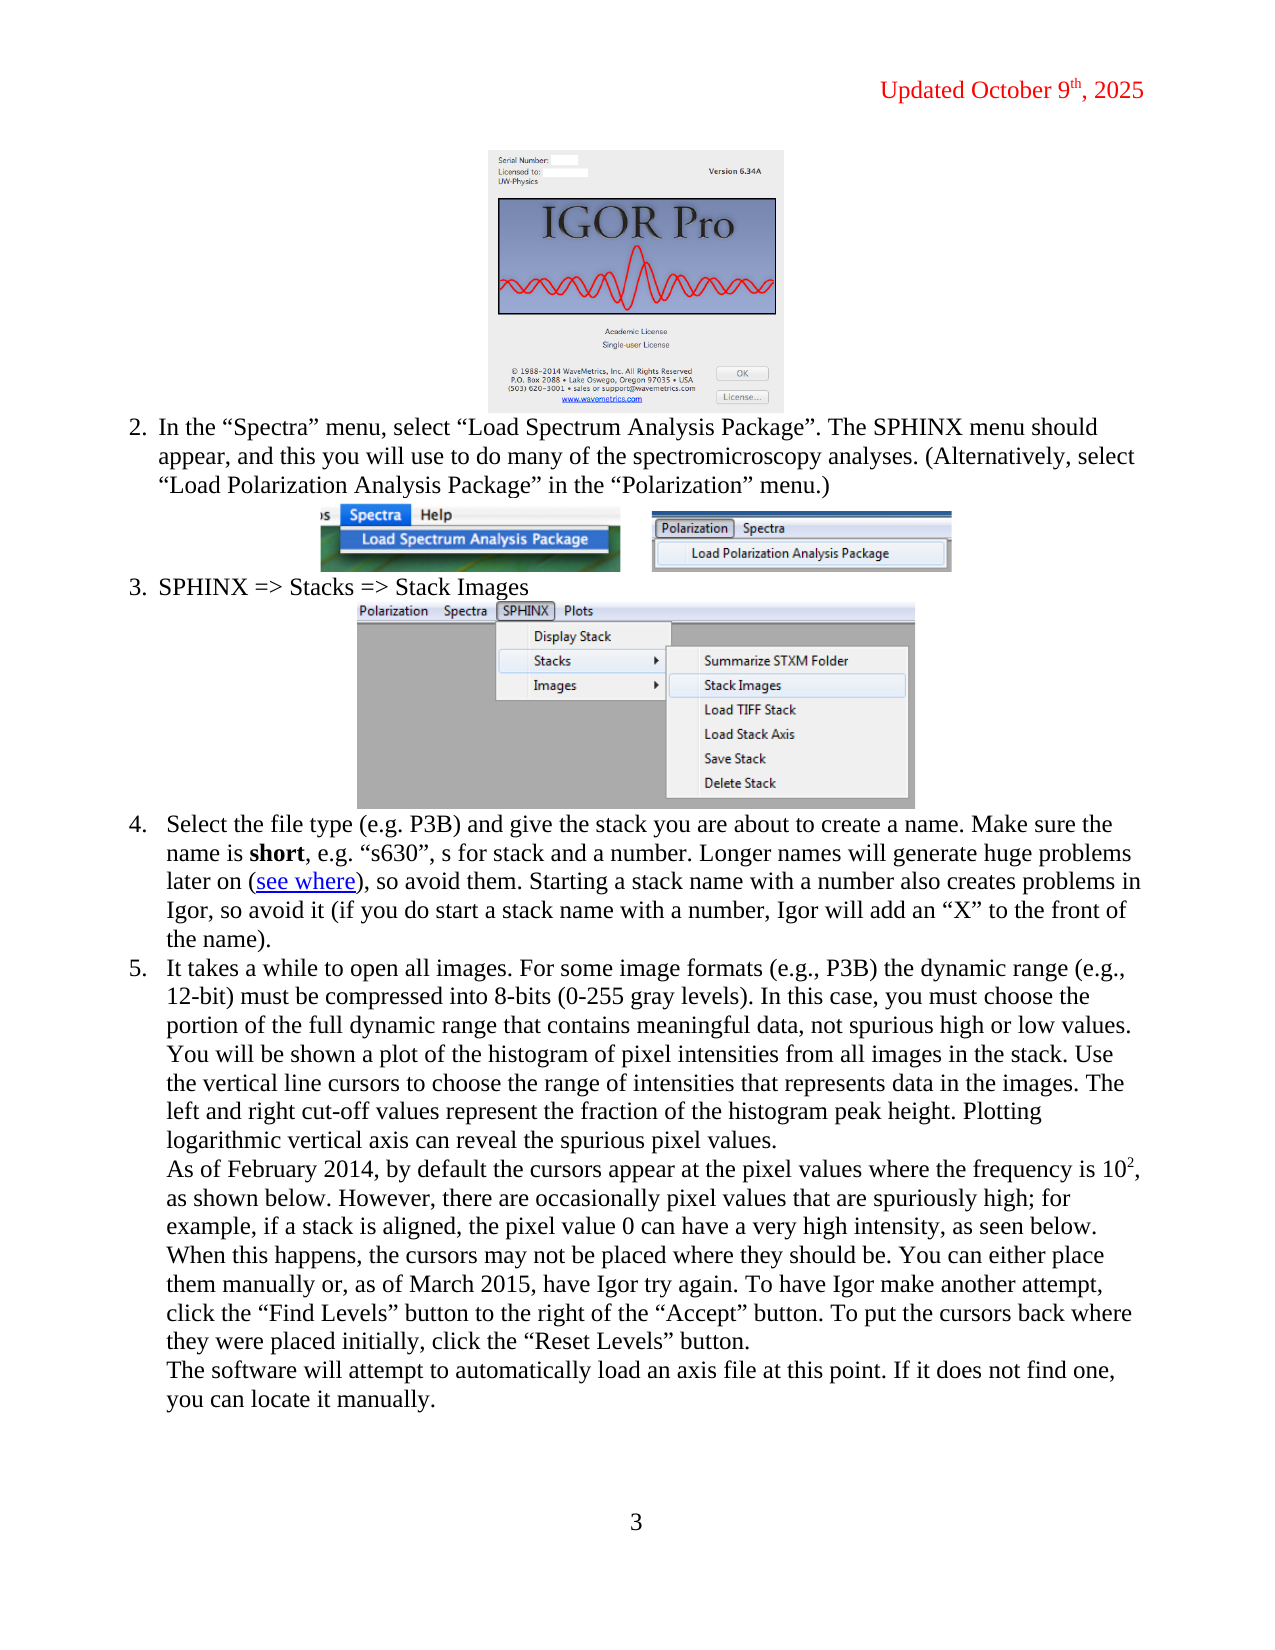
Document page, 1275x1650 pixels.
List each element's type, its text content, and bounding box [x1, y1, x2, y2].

text 2. In the “Spectra” menu, select “Load Spectrum Analysis Package”. The SPHINX menu should appear, and this you will use to do many of the spectromicroscopy analyses. (Alternatively, select “Load Polarization Analysis Package” in the “Polarization” menu.) [128, 412, 1144, 498]
picture [357, 600, 916, 809]
text 3. SPHINX => Stacks => Stack Images [128, 572, 1144, 600]
picture [320, 498, 621, 572]
text 5. It takes a while to open all images. For some image formats (e.g., P3B) the dynamic range (e.g., 12-bit) must be compressed into 8-bits (0-255 gray levels). In this case, you must choose the portion of the full dynamic range that contains meaningful data, not spurious high or low values. You will be shown a plot of the histogram of pixel intensities from all images in the stack. Use the vertical line cursors to choose the range of intensities that represents data in the images. The left and right cut-off values represent the fraction of the histogram peak height. Plotting logarithmic vertical axis can reveal the spurious pixel values. As of February 2014, by default the cursors appear at the pixel values where the frequency is 102, as shown below. However, there are occasionally pixel values that are spuriously high; for example, if a stack is aligned, the pixel value 0 can have a very high intensity, as seen below. When this happens, the cursors may not be placed where they should be. You can either place them manually or, as of March 2015, have Igor try again. To have Igor make another attempt, click the “Find Levels” button to the right of the “Accept” button. To put the cursors back where they were placed initially, click the “Reset Levels” button. The software will attempt to automatically load an axis file at this point. If it does not find one, you can locate it manually. [128, 953, 1144, 1413]
picture [651, 511, 952, 572]
text 4. Select the file type (e.g. P3B) and give the stack you are about to create a name. Make sure the name is short, e.g. “s630”, s for stack and a number. Longer names will generate huge problems later on (see where), so avoid them. Starting a stack name with a number also creates problems in Igor, so avoid it (if you do start a stack name with a number, Igor will add an “X” to the front of the name). [128, 809, 1144, 953]
picture [488, 150, 784, 413]
